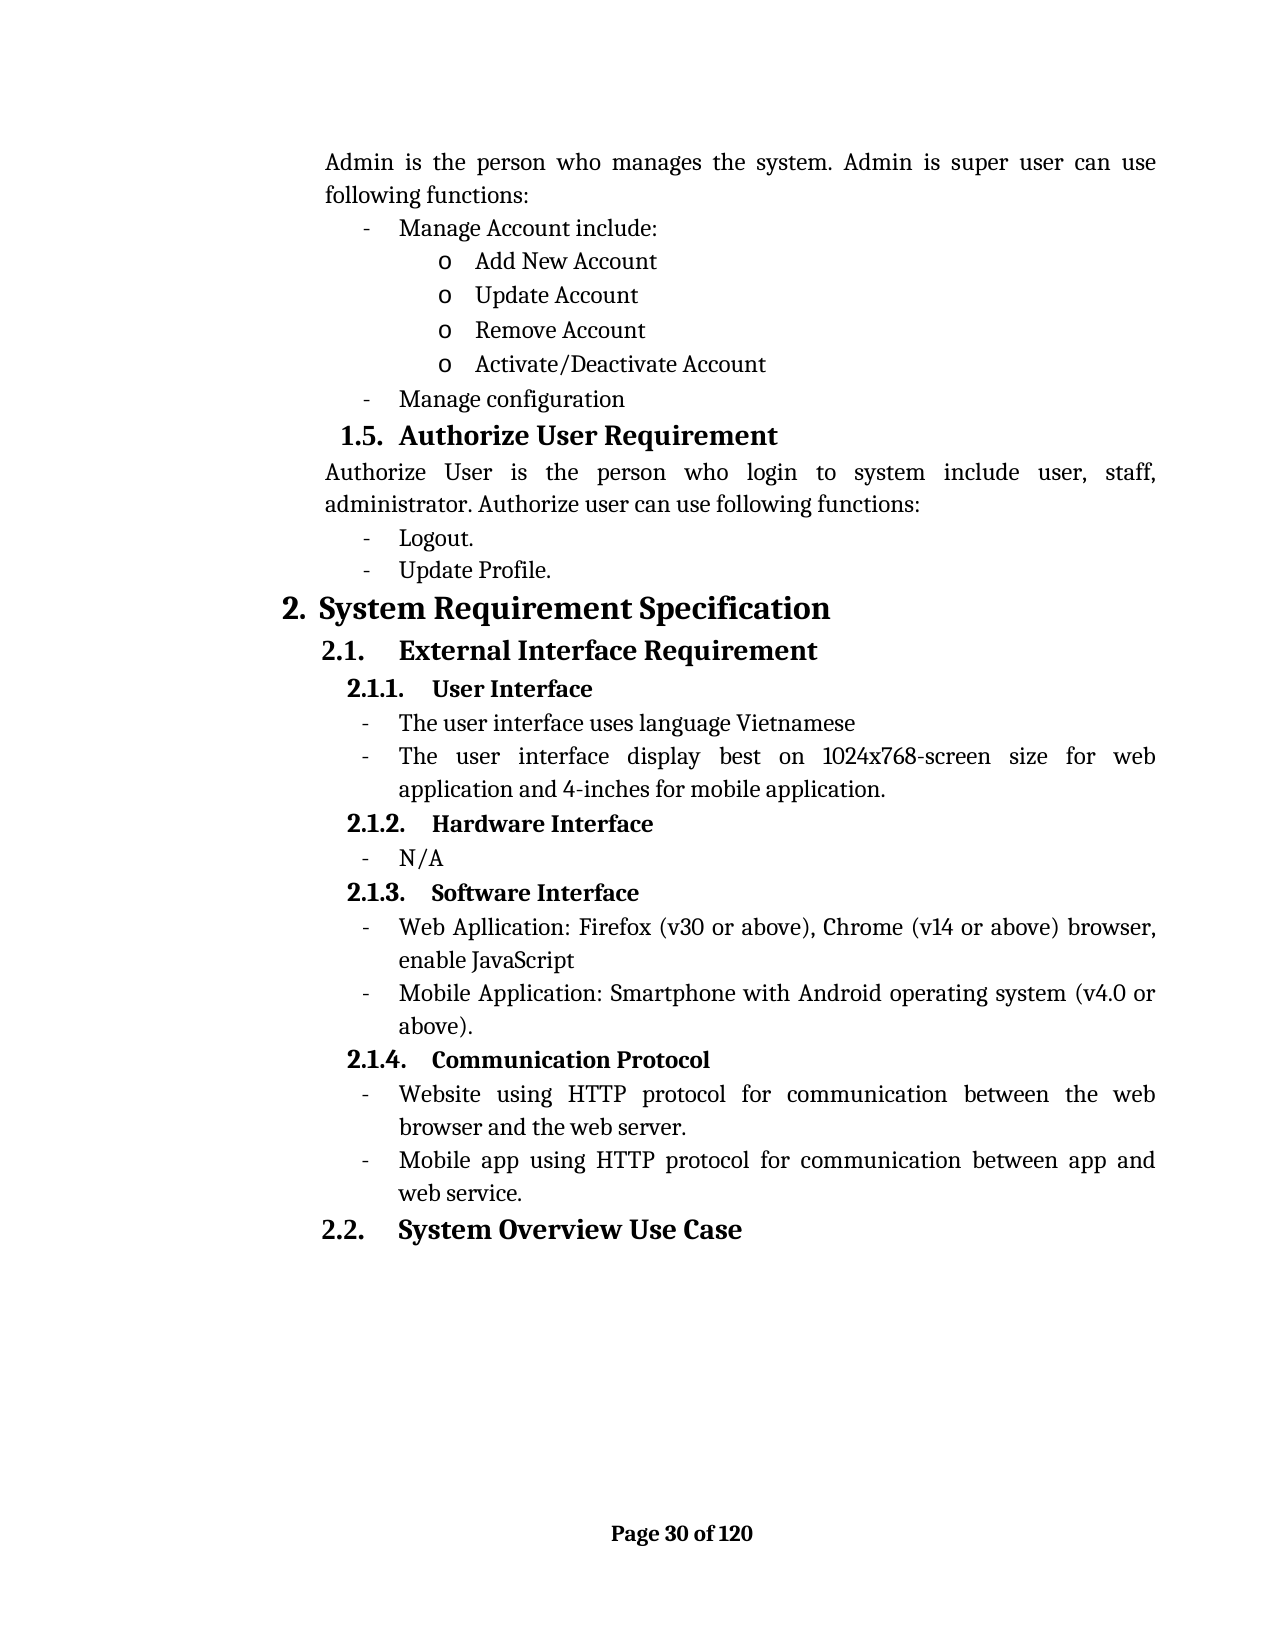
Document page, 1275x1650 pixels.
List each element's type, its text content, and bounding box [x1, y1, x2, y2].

list Communication Protocol [347, 1044, 1157, 1076]
list User Interface [347, 673, 1157, 704]
list System Overview Use Case [321, 1212, 1157, 1247]
list Authorize User Requirement [340, 418, 1157, 452]
list Mobile app using HTTP protocol for communication between app and web service. [361, 1146, 1157, 1208]
list Admin is the person who manages the system. Admin is super user can use following functions: [325, 148, 1157, 209]
list Software Interface [347, 877, 1157, 908]
list Update Account [437, 281, 1157, 311]
list External Interface Requirement [321, 633, 1157, 668]
list Remove Account [437, 316, 1157, 346]
list Website using HTTP protocol for communication between the web browser and the web server. [361, 1080, 1157, 1142]
list Activate/Deactivate Account [437, 350, 1157, 380]
list Update Profile. [362, 556, 1157, 585]
list Manage Account include: [362, 214, 1157, 242]
list System Requirement Specification [282, 589, 1157, 628]
list The user interface uses language Vietnamese [361, 709, 1157, 738]
list The user interface display best on 1024x768-screen size for web application and 4-inches for mobile application. [361, 742, 1157, 804]
list N/A [361, 844, 1157, 872]
list Add New Account [437, 247, 1157, 277]
list Manage configuration [362, 385, 1157, 413]
list Mobile Application: Smartphone with Android operating system (v4.0 or above). [362, 978, 1157, 1040]
list Hardware Interface [347, 808, 1157, 839]
list Web Apllication: Firefox (v30 or above), Chrome (v14 or above) browser, enable JavaScript [362, 912, 1157, 974]
list Authorize User is the person who login to system include user, staff, administrator. Authorize user can use following functions: [325, 457, 1157, 519]
list Logout. [362, 523, 1157, 552]
